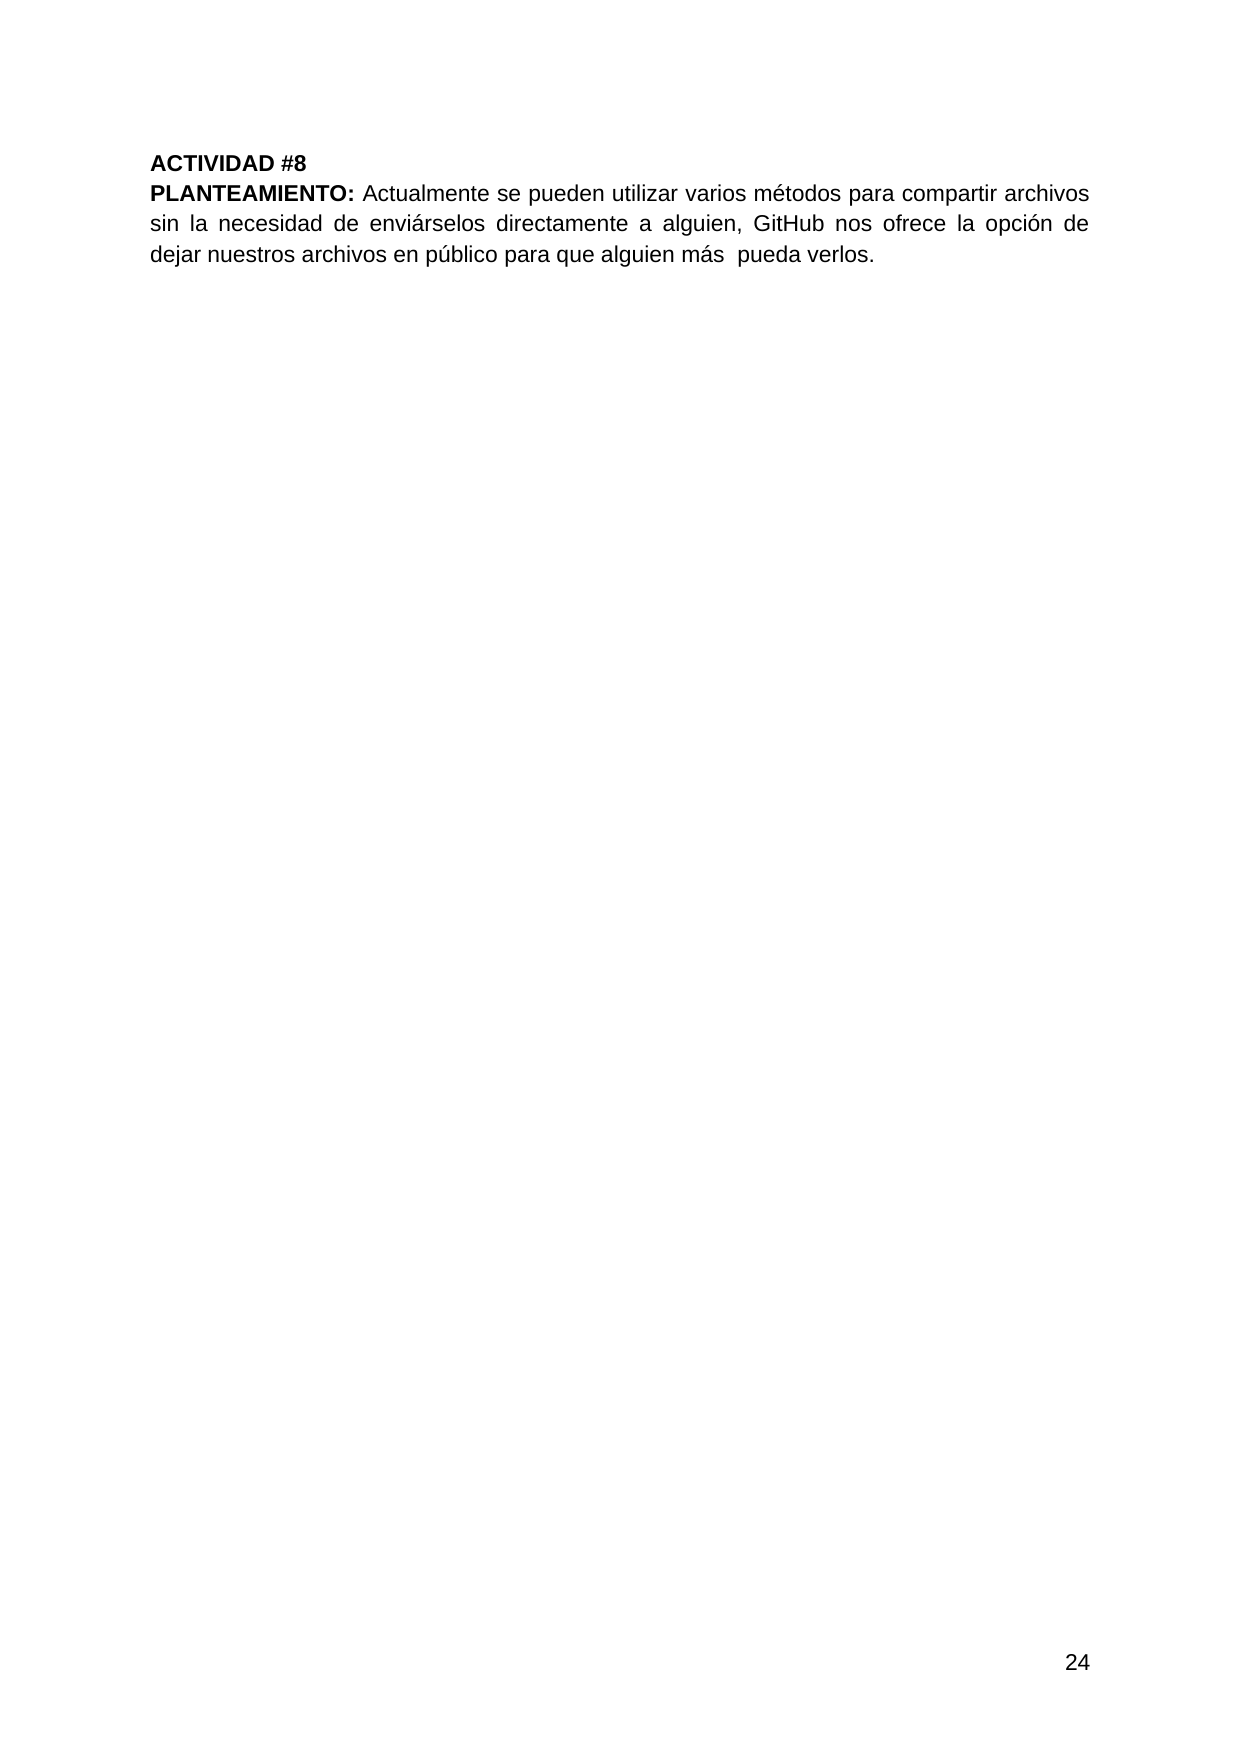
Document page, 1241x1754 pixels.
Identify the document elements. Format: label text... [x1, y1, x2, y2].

text ACTIVIDAD #8 [150, 150, 1090, 176]
text PLANTEAMIENTO: Actualmente se pueden utilizar varios métodos para compartir archivos sin la necesidad de enviárselos directamente a alguien, GitHub nos ofrece la opción de dejar nuestros archivos en público para que alguien más pueda verlos. [150, 180, 1090, 267]
